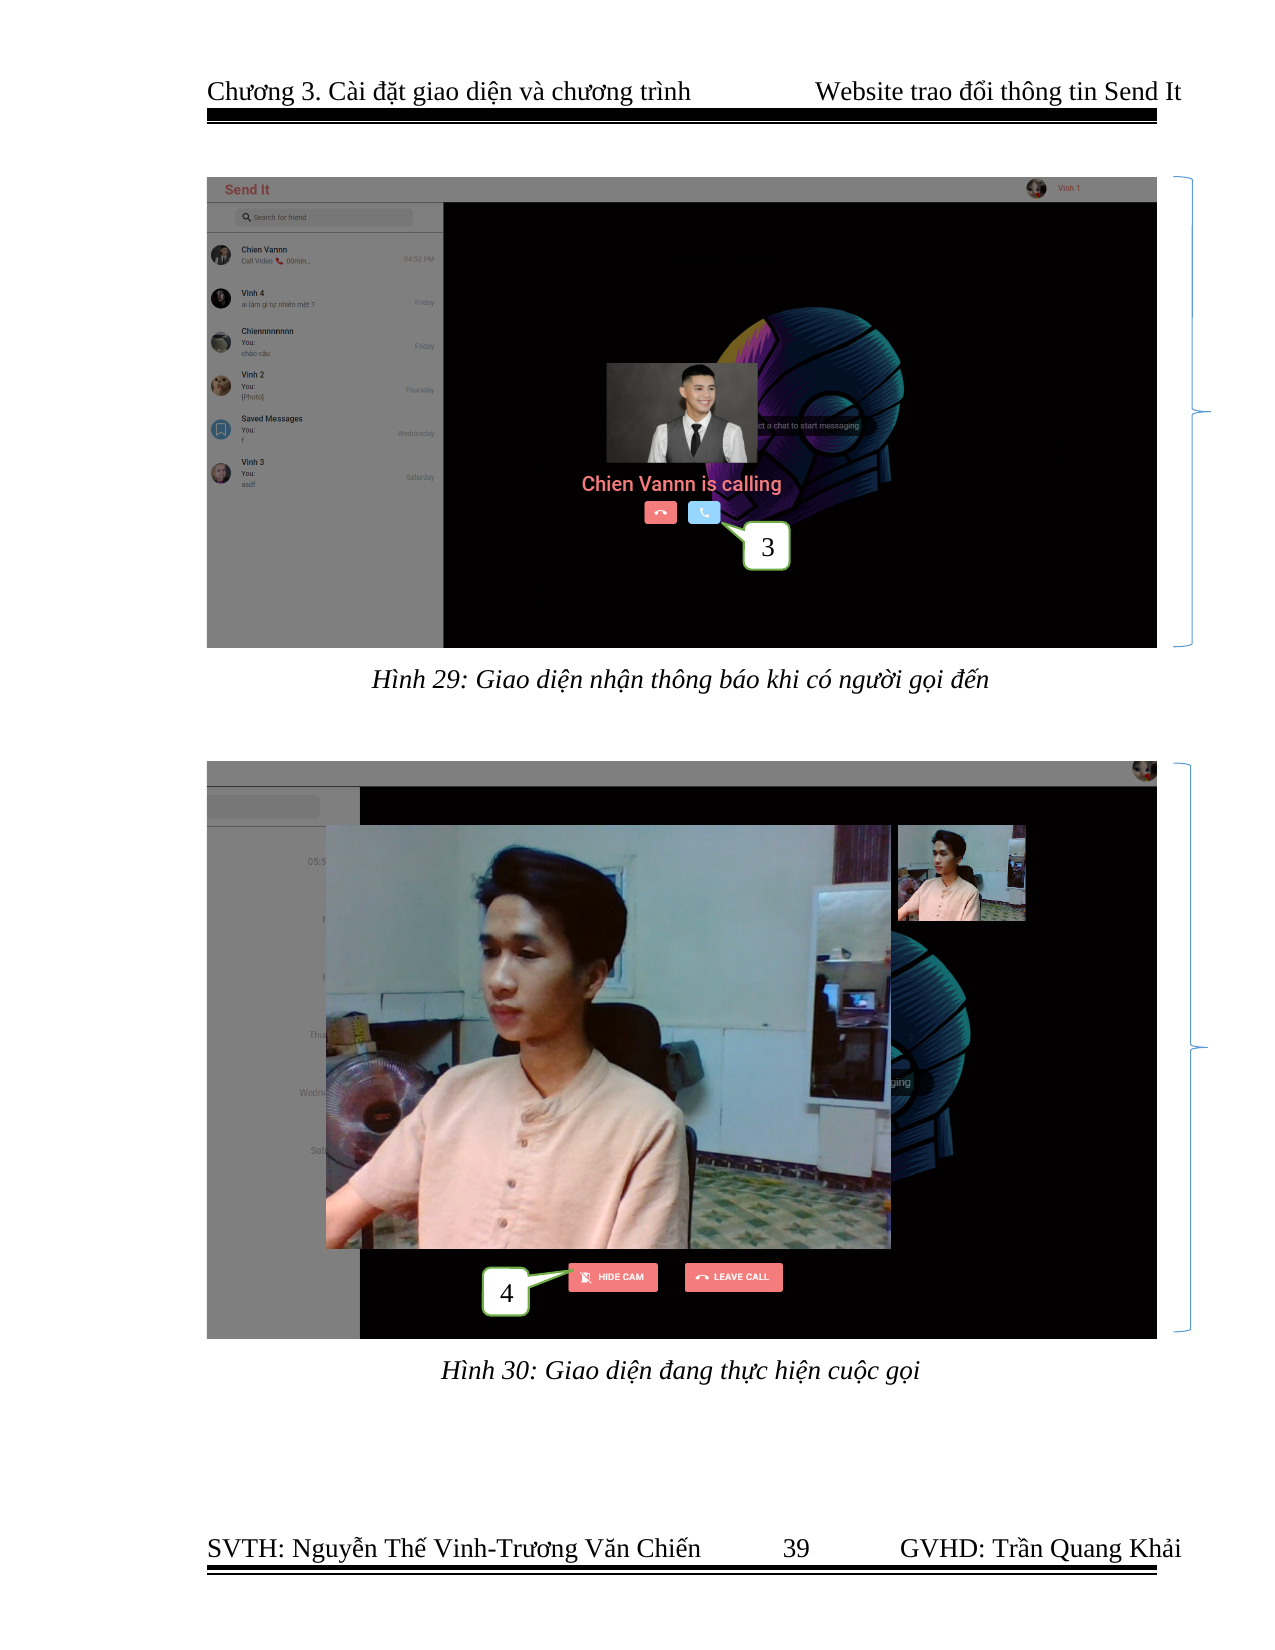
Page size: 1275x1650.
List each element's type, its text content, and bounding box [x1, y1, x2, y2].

text Hình 30: Giao diện đang thực hiện cuộc gọi [207, 1354, 1157, 1386]
picture [206, 761, 1157, 1339]
picture [206, 177, 1157, 648]
text Hình 29: Giao diện nhận thông báo khi có người gọi đến [207, 663, 1157, 694]
